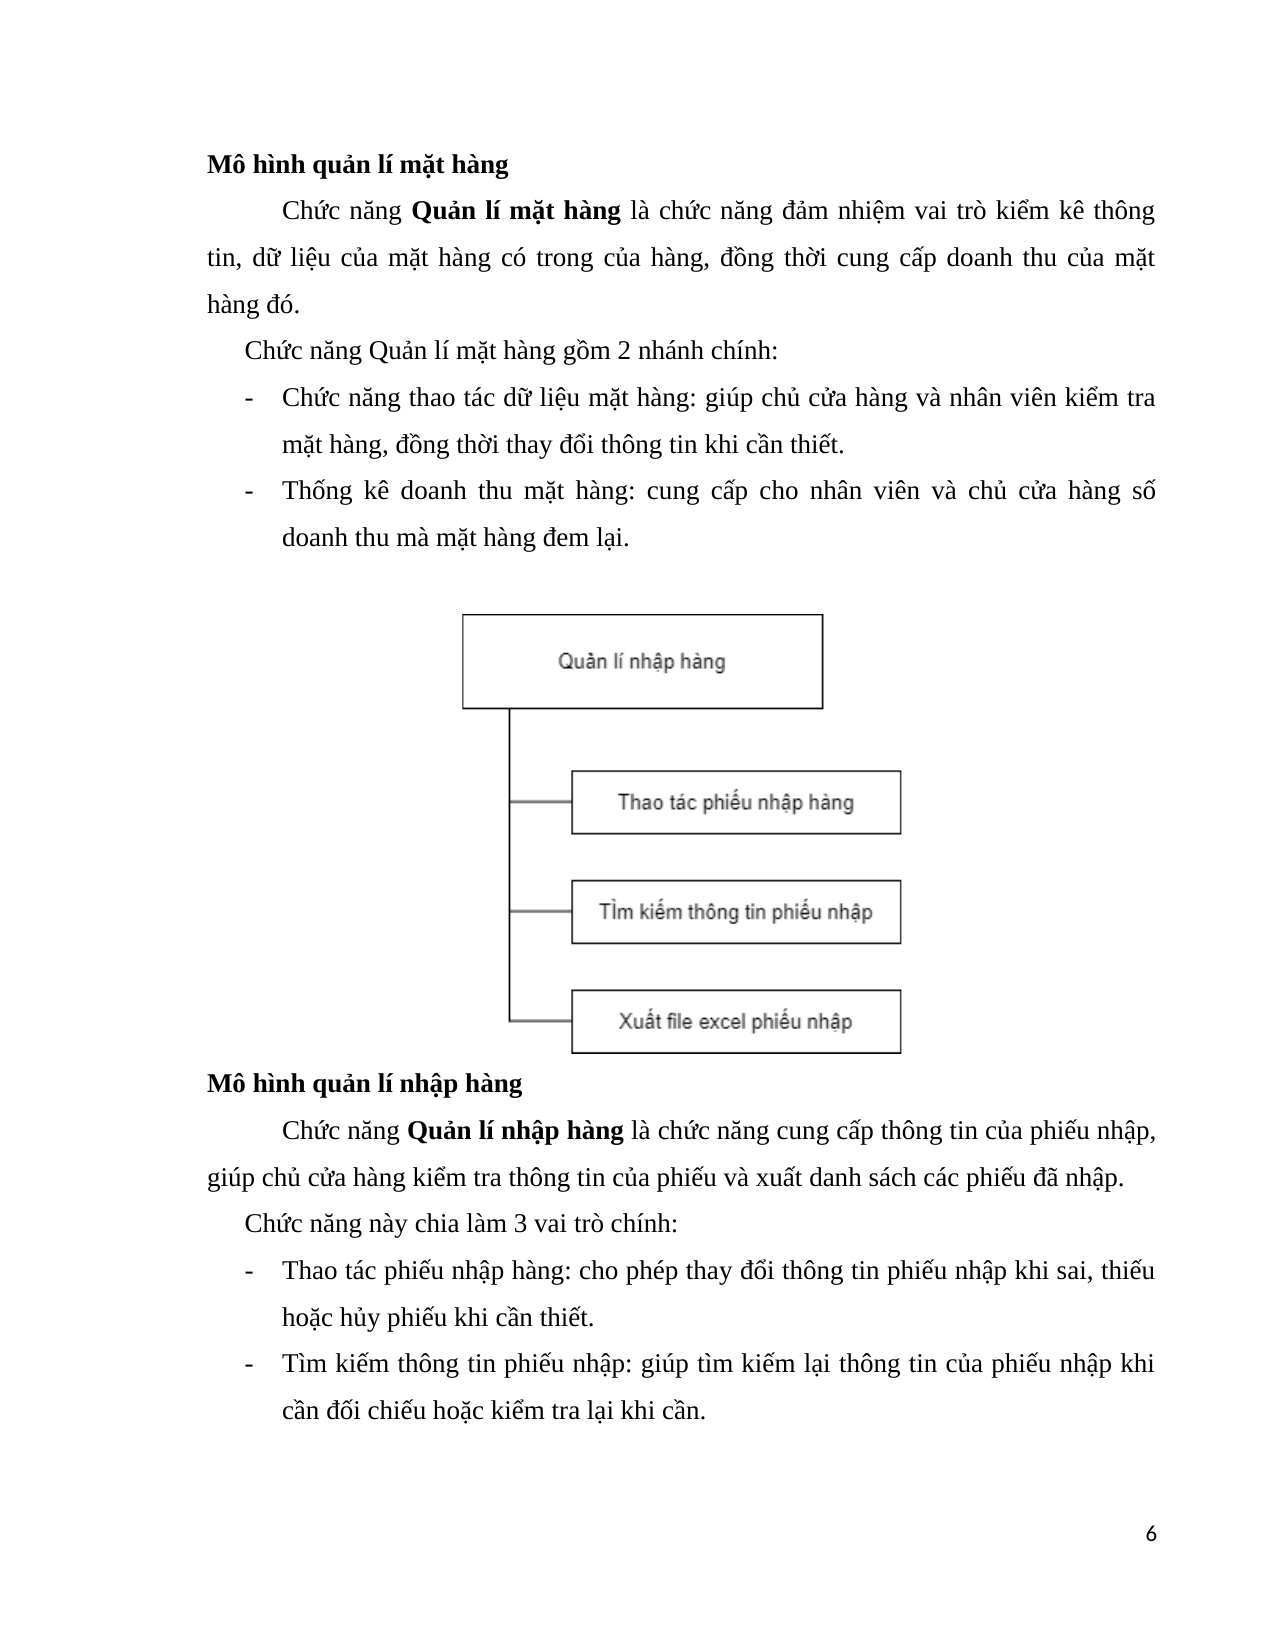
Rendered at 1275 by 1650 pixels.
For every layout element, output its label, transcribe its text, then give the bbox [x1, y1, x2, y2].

list Chức năng thao tác dữ liệu mặt hàng: giúp chủ cửa hàng và nhân viên kiểm tra mặt hàng, đồng thời thay đổi thông tin khi cần thiết. [244, 381, 1157, 459]
text Chức năng Quản lí mặt hàng gồm 2 nhánh chính: [207, 334, 1157, 366]
text Mô hình quản lí nhập hàng [207, 1067, 1157, 1098]
list Thống kê doanh thu mặt hàng: cung cấp cho nhân viên và chủ cửa hàng số doanh thu mà mặt hàng đem lại. [244, 474, 1157, 552]
list Tìm kiếm thông tin phiếu nhập: giúp tìm kiếm lại thông tin của phiếu nhập khi cần đối chiếu hoặc kiểm tra lại khi cần. [244, 1347, 1157, 1425]
list Thao tác phiếu nhập hàng: cho phép thay đổi thông tin phiếu nhập khi sai, thiếu hoặc hủy phiếu khi cần thiết. [244, 1254, 1157, 1332]
text Chức năng Quản lí nhập hàng là chức năng cung cấp thông tin của phiếu nhập, giúp chủ cửa hàng kiểm tra thông tin của phiếu và xuất danh sách các phiếu đã nhập. [207, 1114, 1157, 1192]
text Chức năng này chia làm 3 vai trò chính: [207, 1207, 1157, 1238]
picture [462, 614, 902, 1054]
text Chức năng Quản lí mặt hàng là chức năng đảm nhiệm vai trò kiểm kê thông tin, dữ liệu của mặt hàng có trong của hàng, đồng thời cung cấp doanh thu của mặt hàng đó. [207, 194, 1157, 319]
text Mô hình quản lí mặt hàng [207, 148, 1157, 179]
